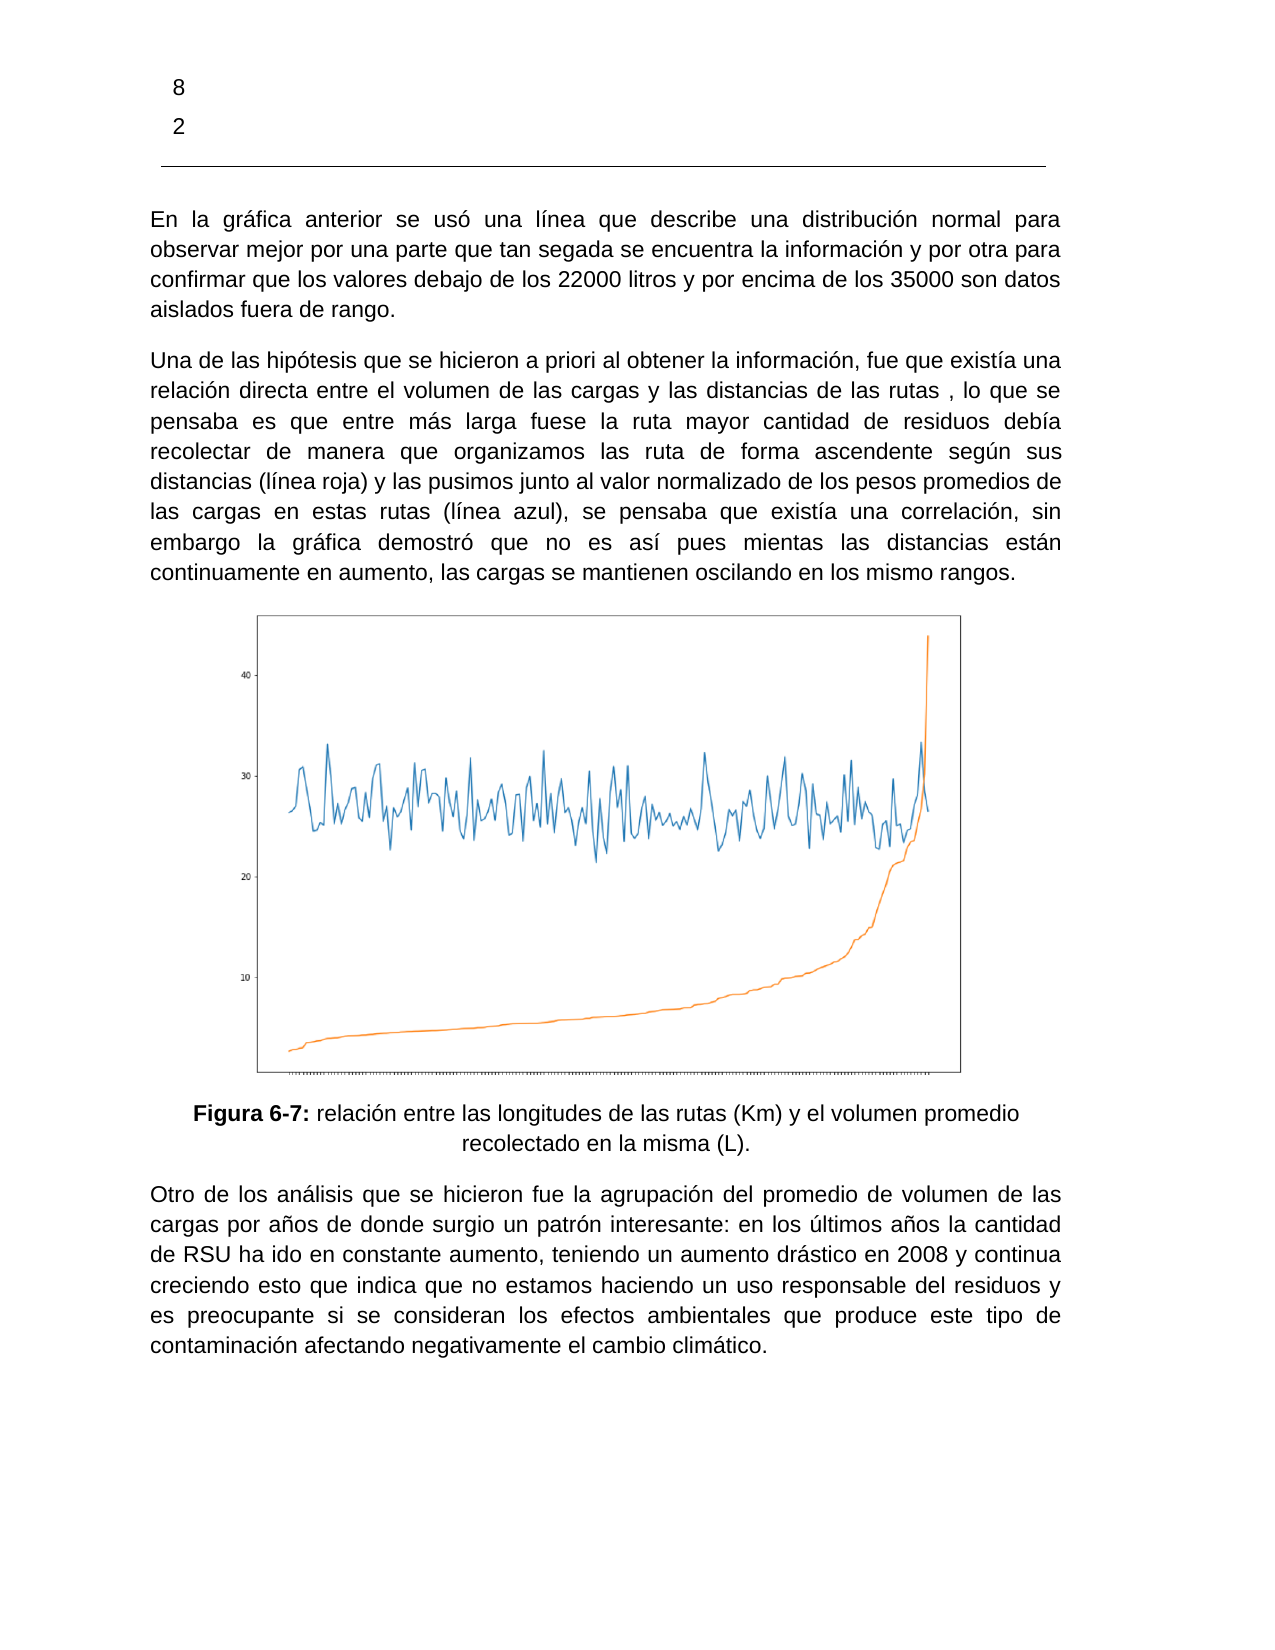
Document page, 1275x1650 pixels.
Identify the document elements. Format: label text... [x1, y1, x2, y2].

picture [231, 609, 982, 1075]
text En la gráfica anterior se usó una línea que describe una distribución normal para observar mejor por una parte que tan segada se encuentra la información y por otra para confirmar que los valores debajo de los 22000 litros y por encima de los 35000 son datos aislados fuera de rango. [150, 206, 1062, 322]
text Una de las hipótesis que se hicieron a priori al obtener la información, fue que existía una relación directa entre el volumen de las cargas y las distancias de las rutas , lo que se pensaba es que entre más larga fuese la ruta mayor cantidad de residuos debía recolectar de manera que organizamos las ruta de forma ascendente según sus distancias (línea roja) y las pusimos junto al valor normalizado de los pesos promedios de las cargas en estas rutas (línea azul), se pensaba que existía una correlación, sin embargo la gráfica demostró que no es así pues mientas las distancias están continuamente en aumento, las cargas se mantienen oscilando en los mismo rangos. [150, 347, 1062, 585]
text Otro de los análisis que se hicieron fue la agrupación del promedio de volumen de las cargas por años de donde surgio un patrón interesante: en los últimos años la cantidad de RSU ha ido en constante aumento, teniendo un aumento drástico en 2008 y continua creciendo esto que indica que no estamos haciendo un uso responsable del residuos y es preocupante si se consideran los efectos ambientales que produce este tipo de contaminación afectando negativamente el cambio climático. [150, 1181, 1062, 1358]
text Figura 6-7: relación entre las longitudes de las rutas (Km) y el volumen promedio recolectado en la misma (L). [150, 1100, 1062, 1156]
